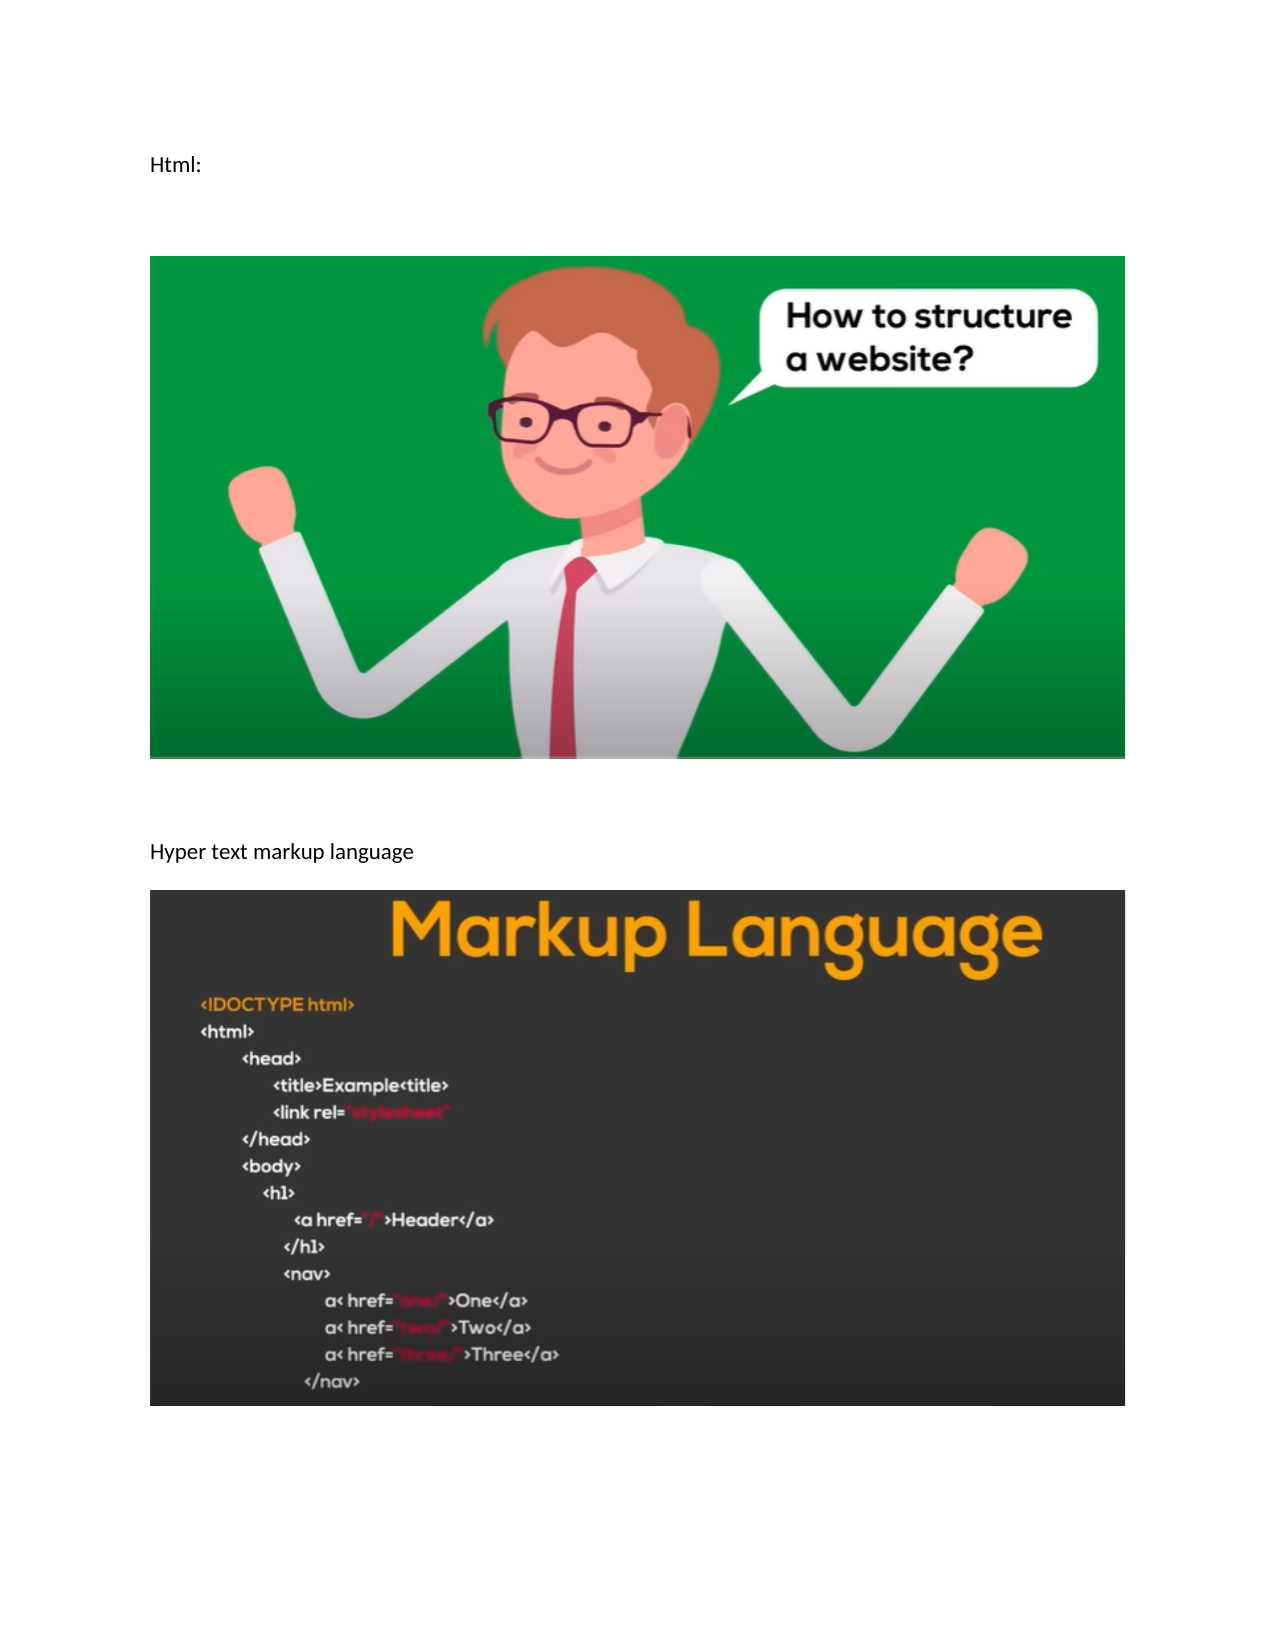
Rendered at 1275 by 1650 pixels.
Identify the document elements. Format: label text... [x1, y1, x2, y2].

text Html: [150, 150, 1125, 178]
picture [150, 890, 1125, 1406]
text Hyper text markup language [150, 837, 1125, 865]
picture [150, 256, 1125, 759]
